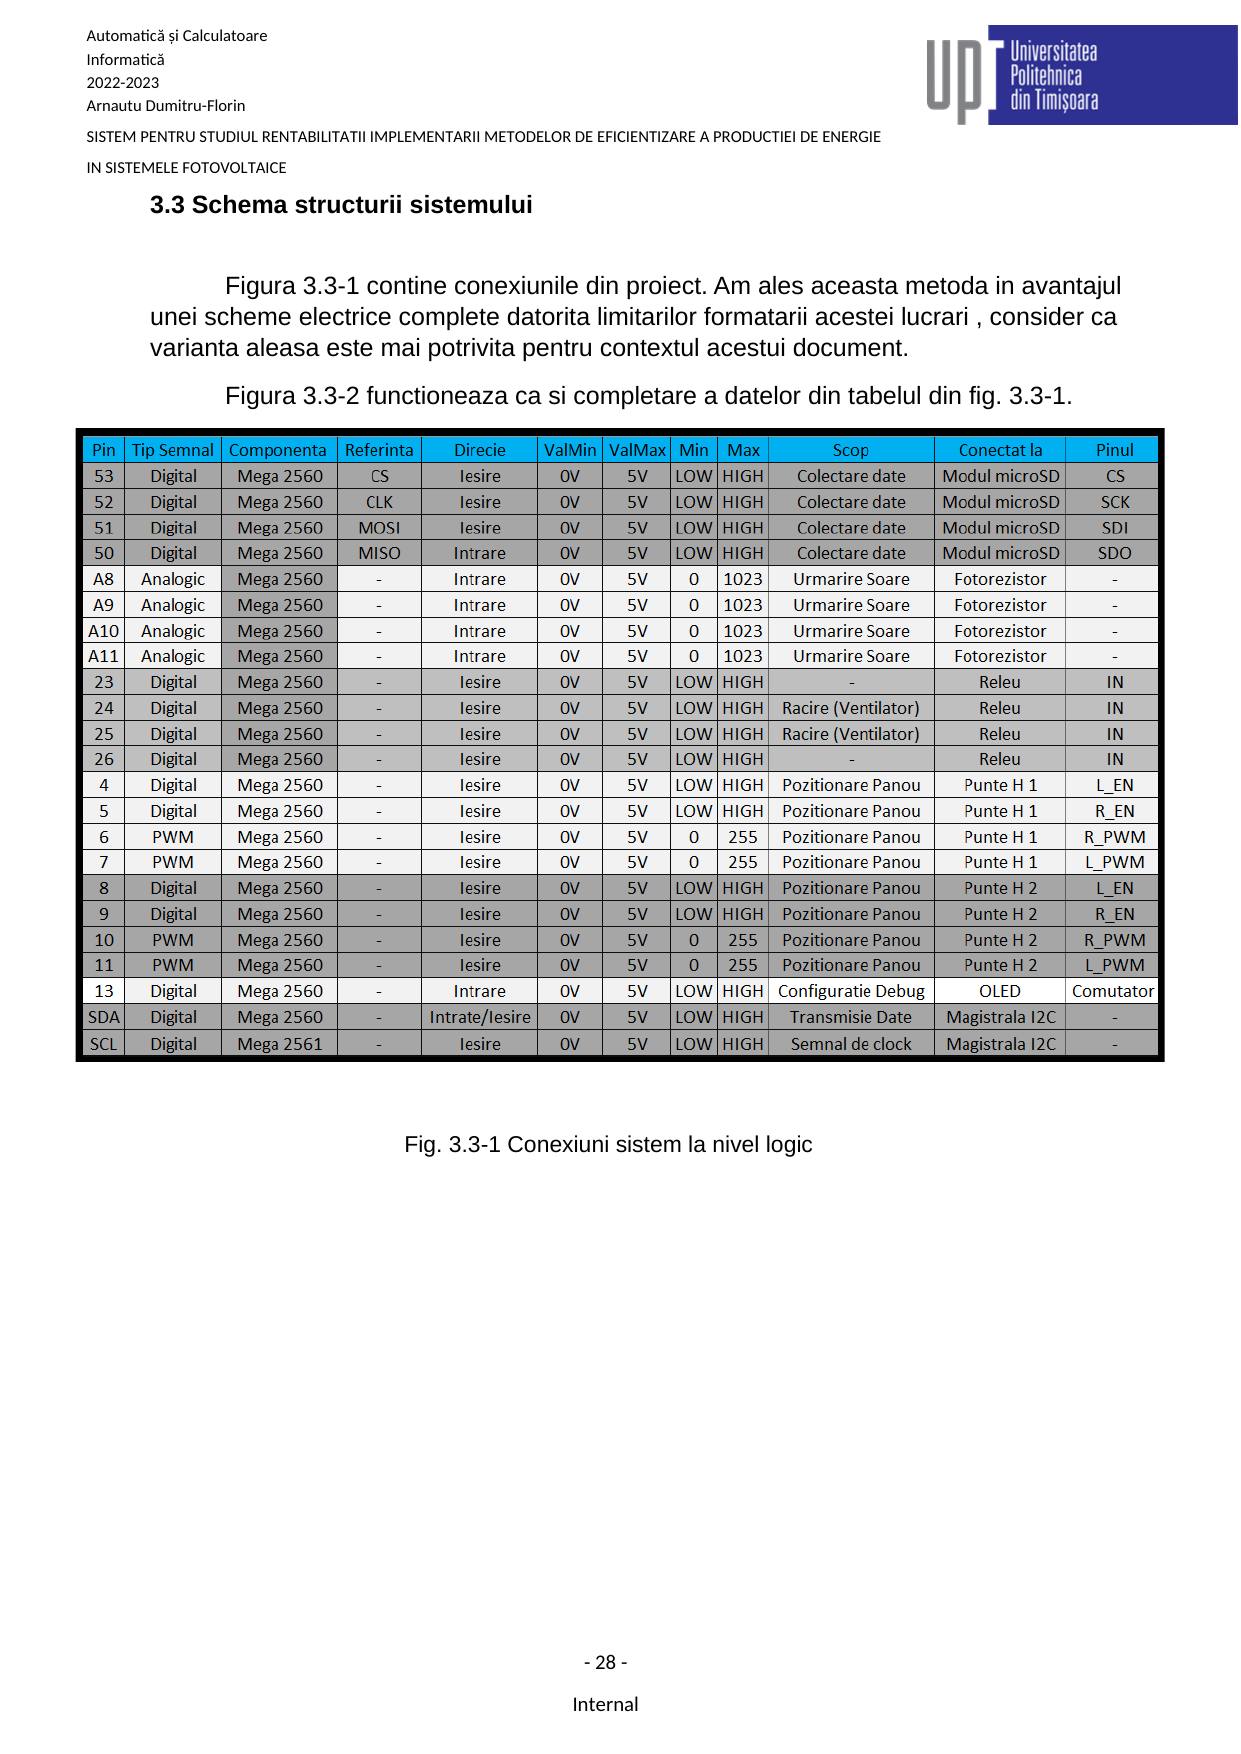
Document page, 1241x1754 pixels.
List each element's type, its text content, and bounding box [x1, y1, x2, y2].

picture [75, 428, 1165, 1062]
text Figura 3.3-1 contine conexiunile din proiect. Am ales aceasta metoda in avantajul unei scheme electrice complete datorita limitarilor formatarii acestei lucrari , consider ca varianta aleasa este mai potrivita pentru contextul acestui document. [150, 271, 1165, 362]
text Fig. 3.3-1 Conexiuni sistem la nivel logic [75, 1131, 1142, 1157]
picture [927, 25, 1238, 125]
subtitle 3.3 Schema structurii sistemului [150, 190, 1165, 219]
text Figura 3.3-2 functioneaza ca si completare a datelor din tabelul din fig. 3.3-1. [150, 381, 1165, 409]
